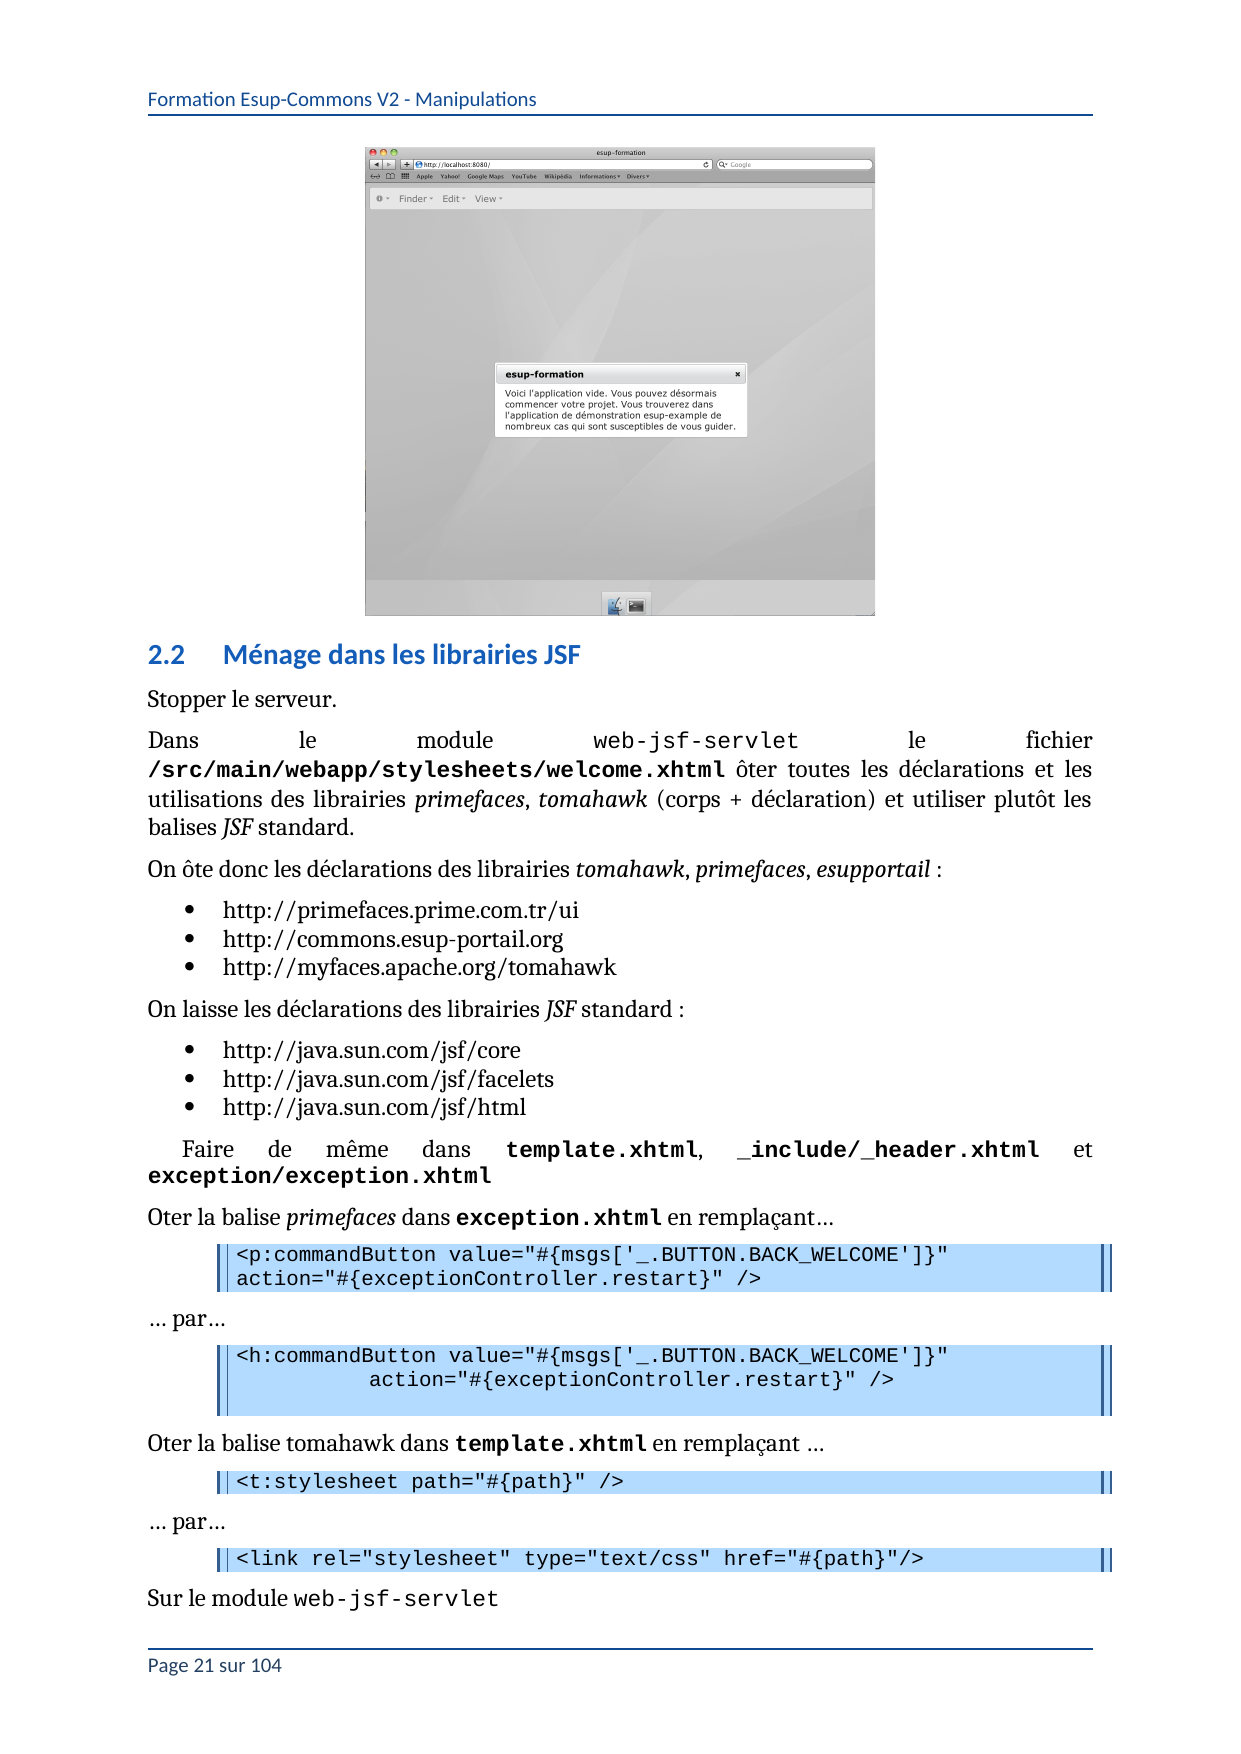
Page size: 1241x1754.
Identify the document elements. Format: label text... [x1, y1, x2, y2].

picture [365, 147, 876, 616]
list http://java.sun.com/jsf/core [185, 1036, 1093, 1064]
text Stopper le serveur. [148, 684, 1093, 713]
text Oter la balise primefaces dans exception.xhtml en remplaçant… [148, 1202, 1093, 1232]
text … par… [148, 1507, 1093, 1536]
text On laisse les déclarations des librairies JSF standard : [148, 994, 1093, 1023]
list http://primefaces.prime.com.tr/ui [185, 896, 1093, 924]
text Faire de même dans template.xhtml, _include/_header.xhtml et exception/exception.xhtml [148, 1134, 1093, 1190]
text … par… [148, 1304, 1093, 1333]
text On ôte donc les déclarations des librairies tomahawk, primefaces, esupportail : [148, 854, 1093, 883]
list http://java.sun.com/jsf/facelets [185, 1064, 1093, 1093]
list http://commons.esup-portail.org [185, 924, 1093, 953]
text Oter la balise tomahawk dans template.xhtml en remplaçant … [148, 1429, 1093, 1458]
text <h:commandButton value="#{msgs['_.BUTTON.BACK_WELCOME']}" action="#{exceptionController.restart}" /> [228, 1345, 1101, 1416]
list http://java.sun.com/jsf/html [185, 1093, 1093, 1122]
text <t:stylesheet path="#{path}" /> [228, 1471, 1101, 1494]
text <p:commandButton value="#{msgs['_.BUTTON.BACK_WELCOME']}" action="#{exceptionController.restart}" /> [228, 1244, 1101, 1292]
text Sur le module web-jsf-servlet [148, 1584, 1093, 1613]
text Dans le module web-jsf-servlet le fichier /src/main/webapp/stylesheets/welcome.xhtml ôter toutes les déclarations et les utilisations des librairies primefaces, tomahawk (corps + déclaration) et utiliser plutôt les balises JSF standard. [148, 726, 1093, 842]
text <link rel="stylesheet" type="text/css" href="#{path}"/> [228, 1548, 1101, 1572]
subtitle Ménage dans les librairies JSF [148, 636, 1093, 672]
list http://myfaces.apache.org/tomahawk [185, 953, 1093, 982]
